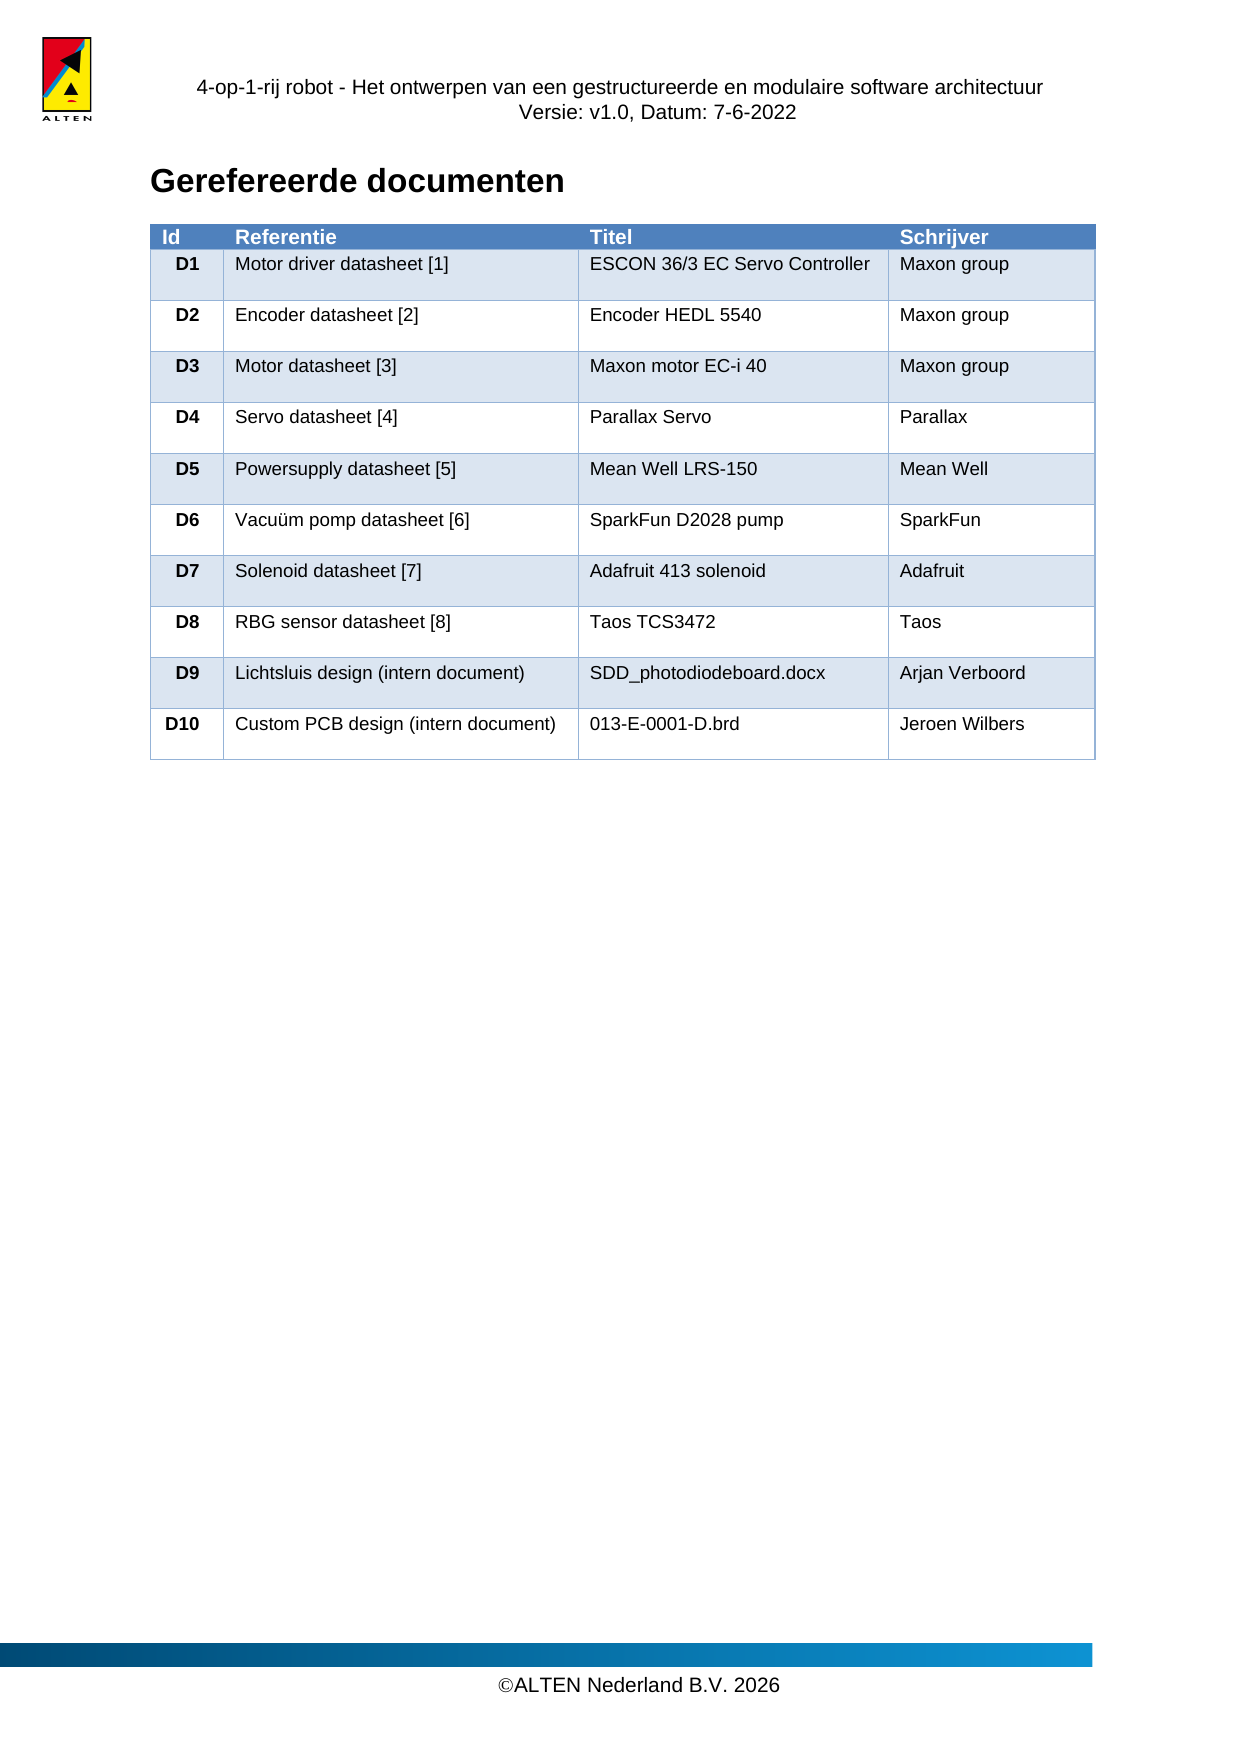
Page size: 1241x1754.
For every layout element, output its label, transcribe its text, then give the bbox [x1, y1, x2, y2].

table_cell [151, 301, 223, 351]
table_cell [151, 505, 223, 555]
table_cell Servo datasheet [224, 403, 578, 453]
table_cell [151, 352, 223, 402]
table_cell Vacuüm pomp datasheet [224, 505, 578, 555]
table_cell Jeroen Wilbers [889, 709, 1094, 759]
table_cell SparkFun D2028 pump [579, 505, 888, 555]
table_cell 013-E-0001-D.brd [579, 709, 888, 759]
table_cell Maxon group [889, 301, 1094, 351]
table_cell RBG sensor datasheet [224, 607, 578, 657]
table_cell Custom PCB design (intern document) [224, 709, 578, 759]
table_cell Maxon group [889, 250, 1094, 300]
table_header Titel [579, 225, 888, 249]
table_cell [151, 454, 223, 504]
table_cell Lichtsluis design (intern document) [224, 658, 578, 708]
table_cell Adafruit [889, 556, 1094, 606]
table_cell Parallax Servo [579, 403, 888, 453]
picture [42, 37, 92, 121]
table_cell [151, 556, 223, 606]
table_cell SparkFun [889, 505, 1094, 555]
table_cell [151, 709, 223, 759]
table_cell Taos [889, 607, 1094, 657]
table_cell Maxon motor EC-i 40 [579, 352, 888, 402]
table_cell Motor driver datasheet [224, 250, 578, 300]
table_cell Motor datasheet [224, 352, 578, 402]
table_cell Encoder HEDL 5540 [579, 301, 888, 351]
picture [332, 1643, 337, 1667]
table_cell [151, 250, 223, 300]
table_cell Mean Well [889, 454, 1094, 504]
table_cell Powersupply datasheet [224, 454, 578, 504]
table_header Id [151, 225, 223, 249]
table_cell Solenoid datasheet [224, 556, 578, 606]
table_header Schrijver [889, 225, 1094, 249]
table_header Referentie [224, 225, 578, 249]
table_cell Mean Well LRS-150 [579, 454, 888, 504]
table_cell Adafruit 413 solenoid [579, 556, 888, 606]
table_cell [151, 607, 223, 657]
text Gerefereerde documenten [150, 161, 1090, 200]
table_cell Taos TCS3472 [579, 607, 888, 657]
table_cell Encoder datasheet [224, 301, 578, 351]
table_cell Maxon group [889, 352, 1094, 402]
table_cell ESCON 36/3 EC Servo Controller [579, 250, 888, 300]
table_cell Arjan Verboord [889, 658, 1094, 708]
table_cell SDD_photodiodeboard.docx [579, 658, 888, 708]
table_cell [151, 658, 223, 708]
table_cell [151, 403, 223, 453]
table_cell Parallax [889, 403, 1094, 453]
